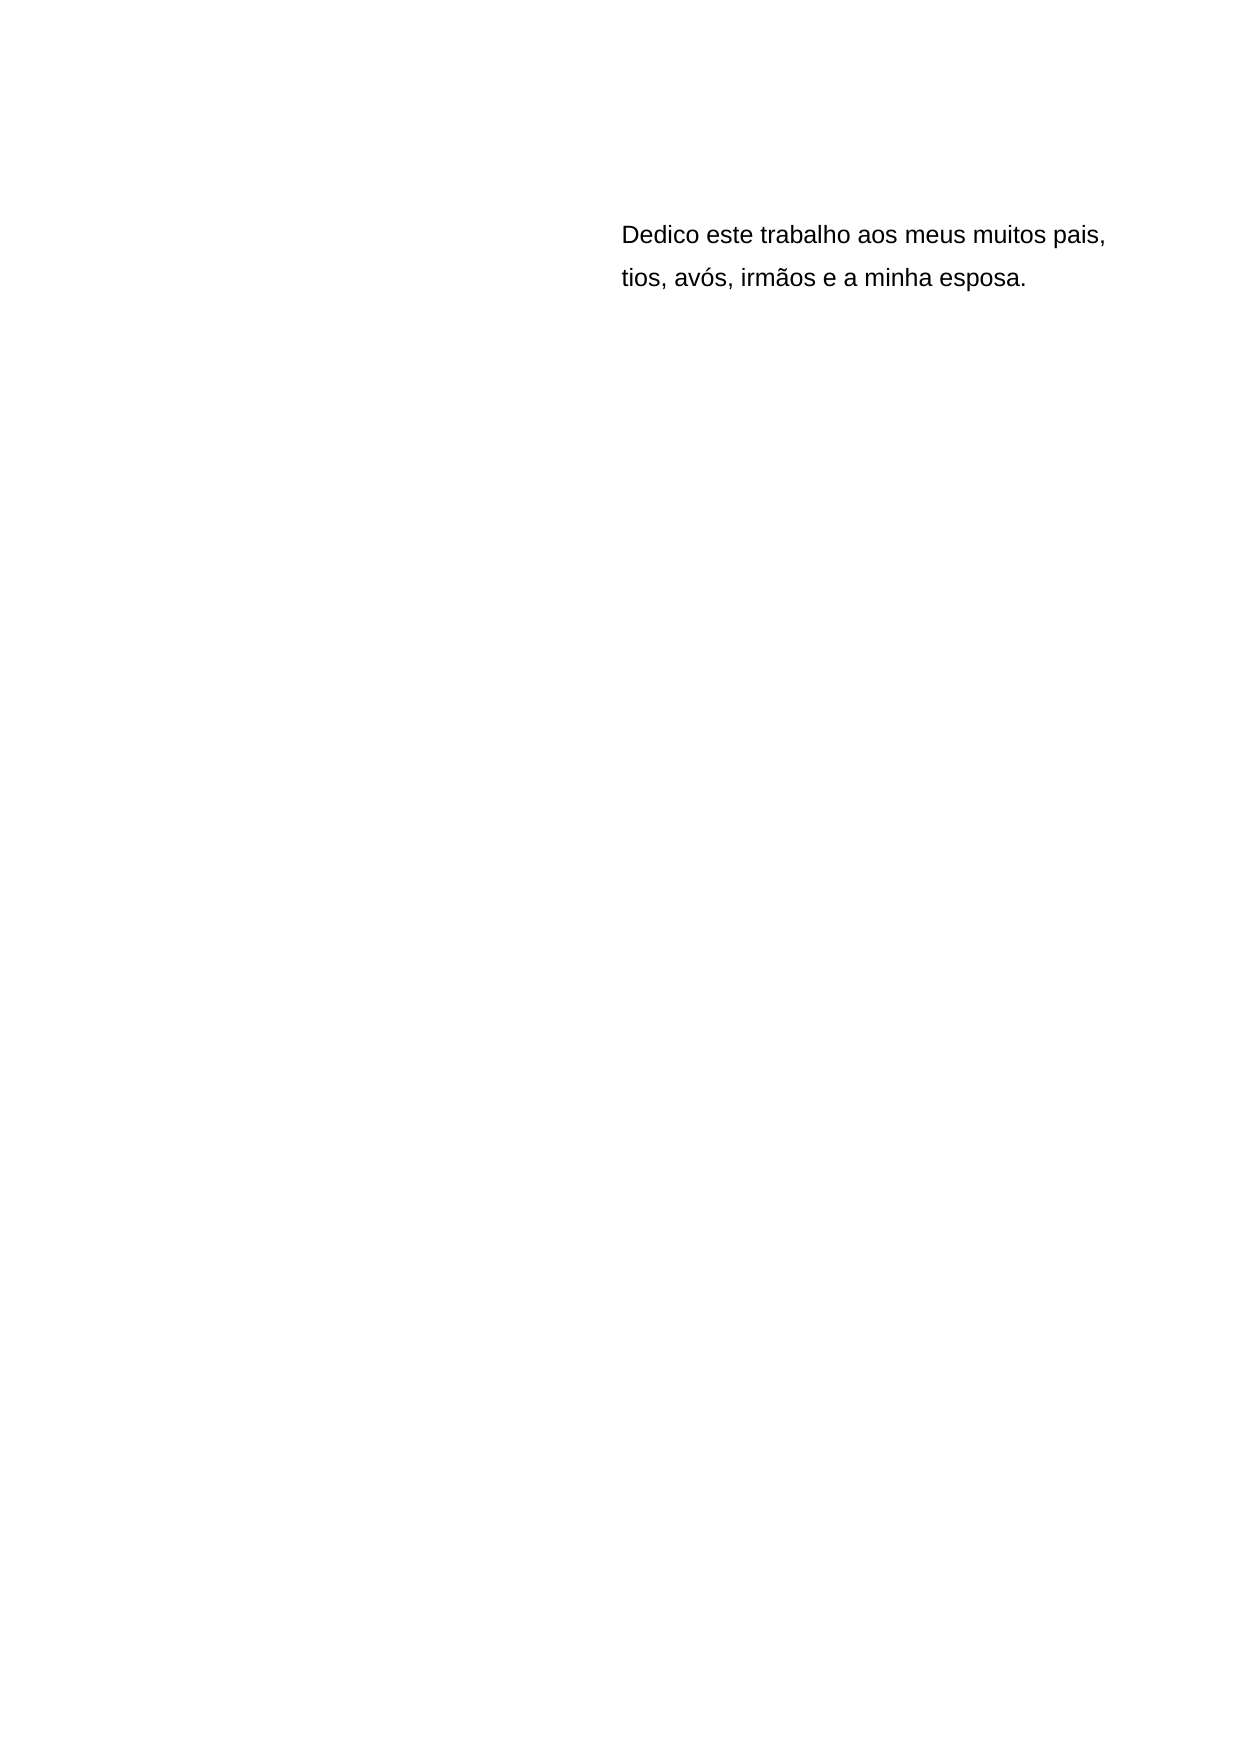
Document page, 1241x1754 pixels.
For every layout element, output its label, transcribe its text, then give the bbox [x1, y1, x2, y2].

text Dedico este trabalho aos meus muitos pais, tios, avós, irmãos e a minha esposa. [621, 220, 1122, 292]
